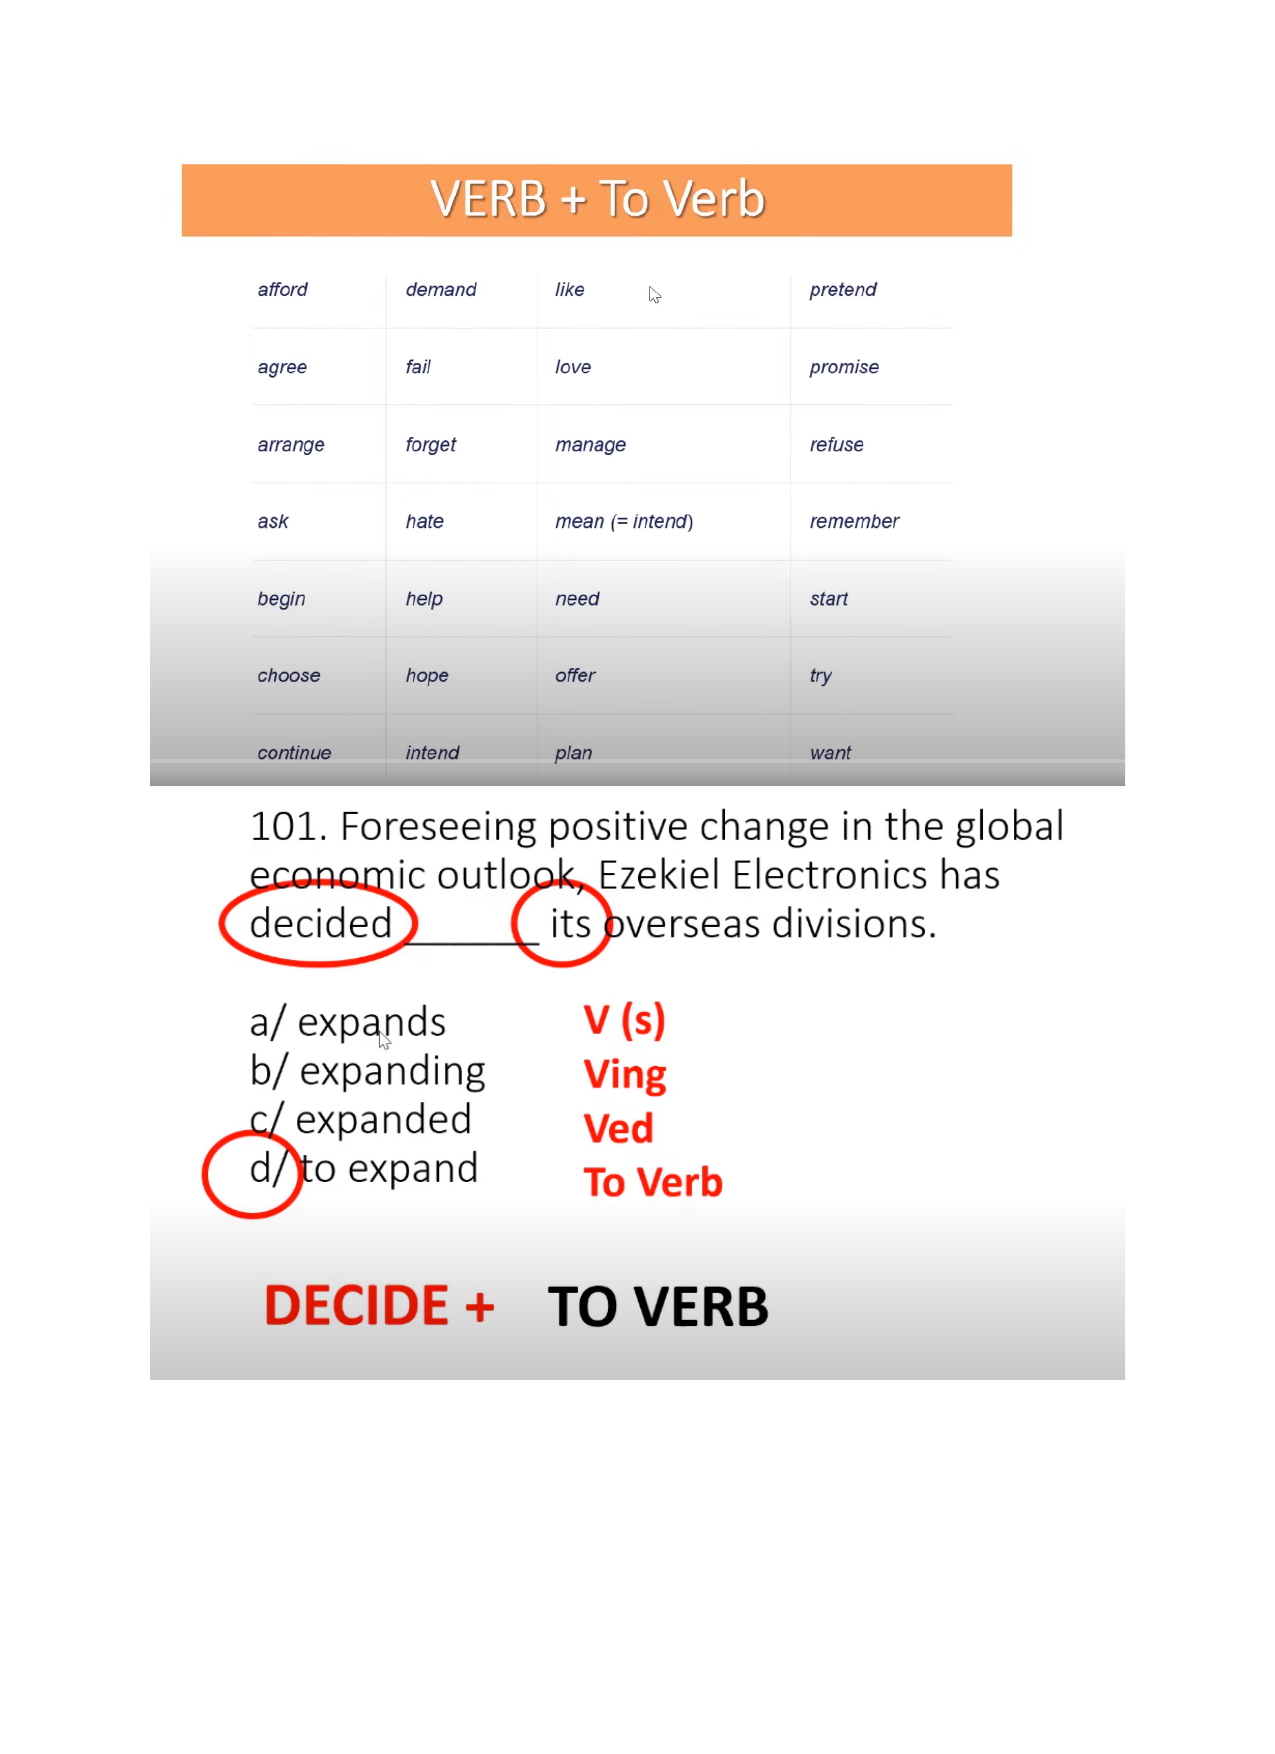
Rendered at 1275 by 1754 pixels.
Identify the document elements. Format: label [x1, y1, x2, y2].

picture [150, 150, 1125, 786]
picture [150, 787, 1125, 1380]
